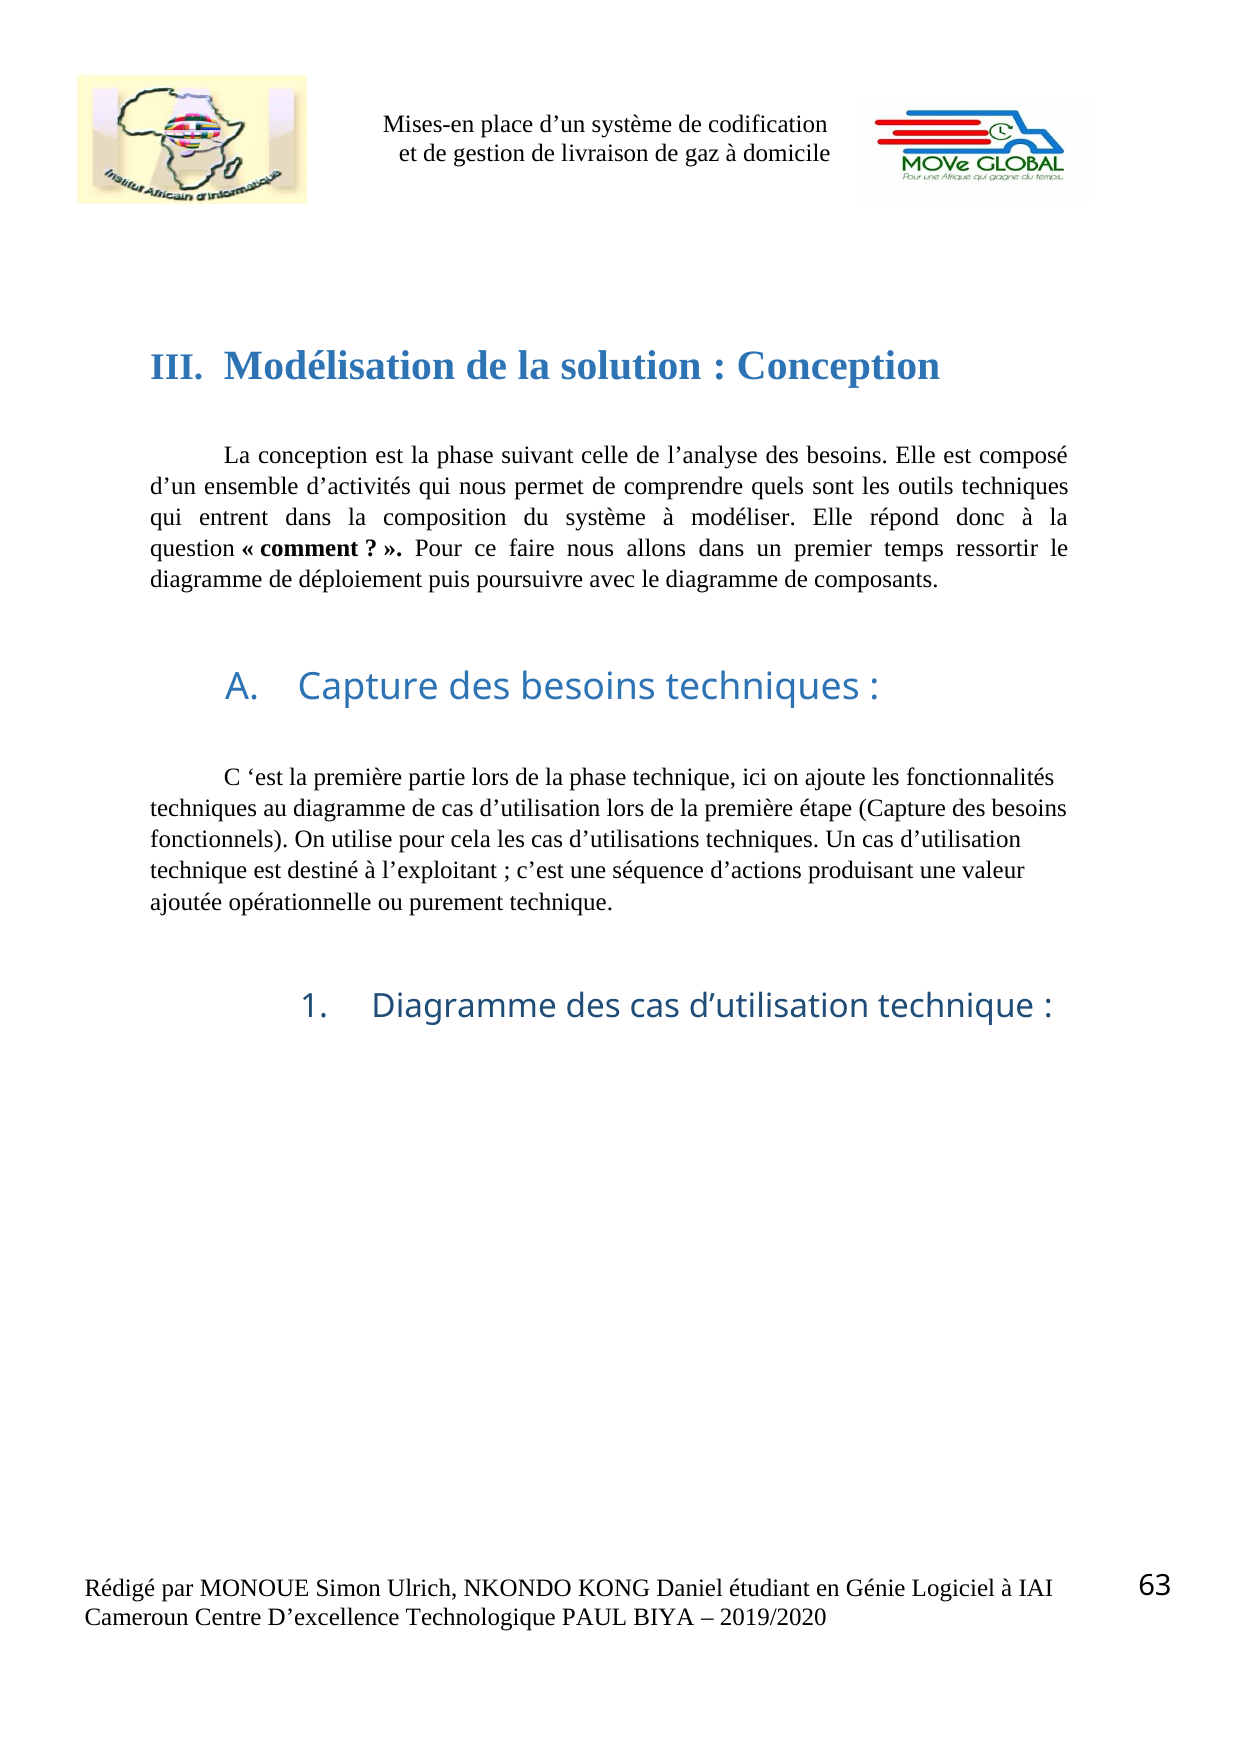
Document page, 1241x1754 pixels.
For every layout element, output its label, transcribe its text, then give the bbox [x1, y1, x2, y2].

picture [859, 95, 1091, 204]
text C ‘est la première partie lors de la phase technique, ici on ajoute les fonctionnalités techniques au diagramme de cas d’utilisation lors de la première étape (Capture des besoins fonctionnels). On utilise pour cela les cas d’utilisations techniques. Un cas d’utilisation technique est destiné à l’exploitant ; c’est une séquence d’actions produisant une valeur ajoutée opérationnelle ou purement technique. [150, 762, 1069, 915]
subtitle Capture des besoins techniques : [225, 660, 1069, 711]
subtitle Modélisation de la solution : Conception [150, 341, 1069, 389]
text La conception est la phase suivant celle de l’analyse des besoins. Elle est composé d’un ensemble d’activités qui nous permet de comprendre quels sont les outils techniques qui entrent dans la composition du système à modéliser. Elle répond donc à la question « comment ? ». Pour ce faire nous allons dans un premier temps ressortir le diagramme de déploiement puis poursuivre avec le diagramme de composants. [150, 440, 1069, 593]
subtitle Diagramme des cas d’utilisation technique : [300, 982, 1069, 1027]
